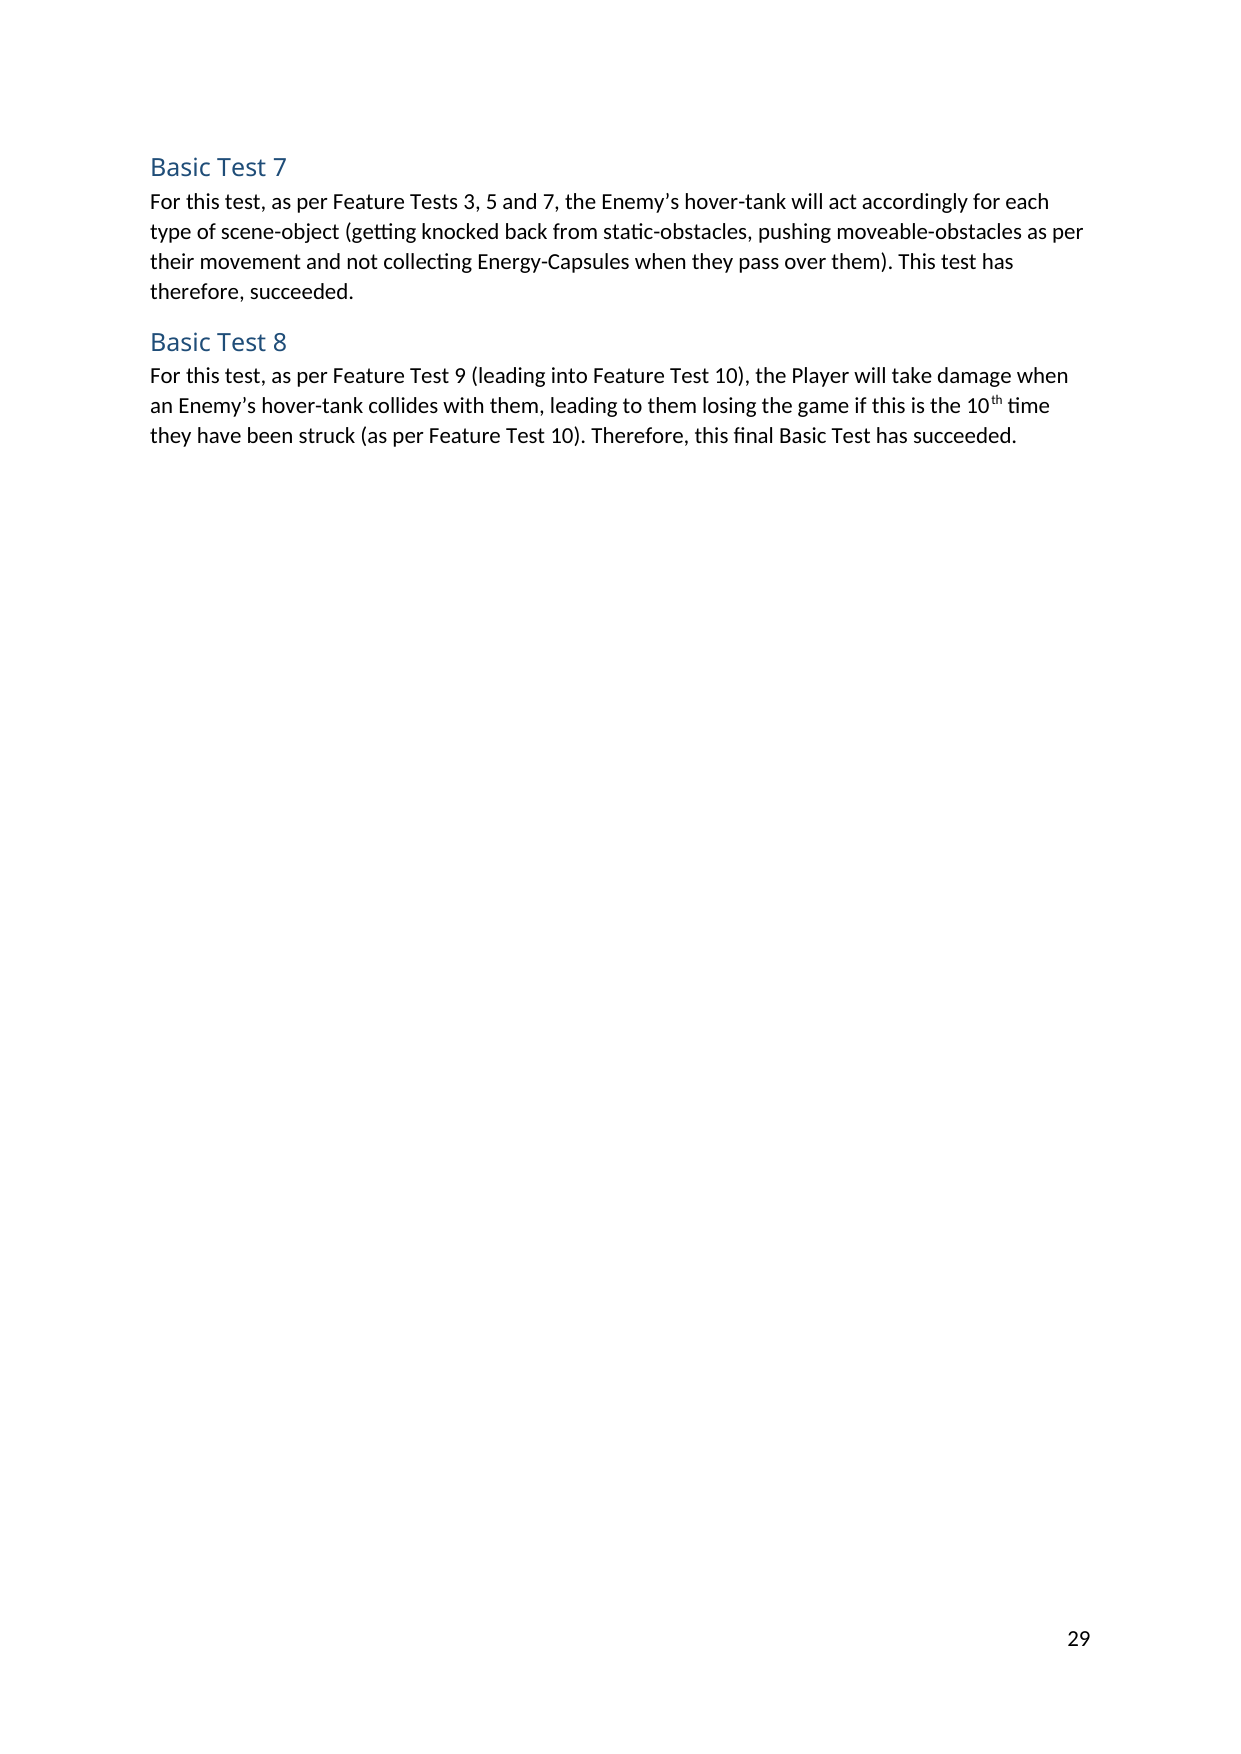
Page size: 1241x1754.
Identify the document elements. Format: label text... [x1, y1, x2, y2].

text For this test, as per Feature Test 9 (leading into Feature Test 10), the Player will take damage when an Enemy’s hover-tank collides with them, leading to them losing the game if this is the 10th time they have been struck (as per Feature Test 10). Therefore, this final Basic Test has succeeded. [150, 361, 1090, 449]
subtitle Basic Test 8 [150, 324, 1090, 358]
subtitle Basic Test 7 [150, 150, 1090, 184]
text For this test, as per Feature Tests 3, 5 and 7, the Enemy’s hover-tank will act accordingly for each type of scene-object (getting knocked back from static-obstacles, pushing moveable-obstacles as per their movement and not collecting Energy-Capsules when they pass over them). This test has therefore, succeeded. [150, 187, 1090, 305]
